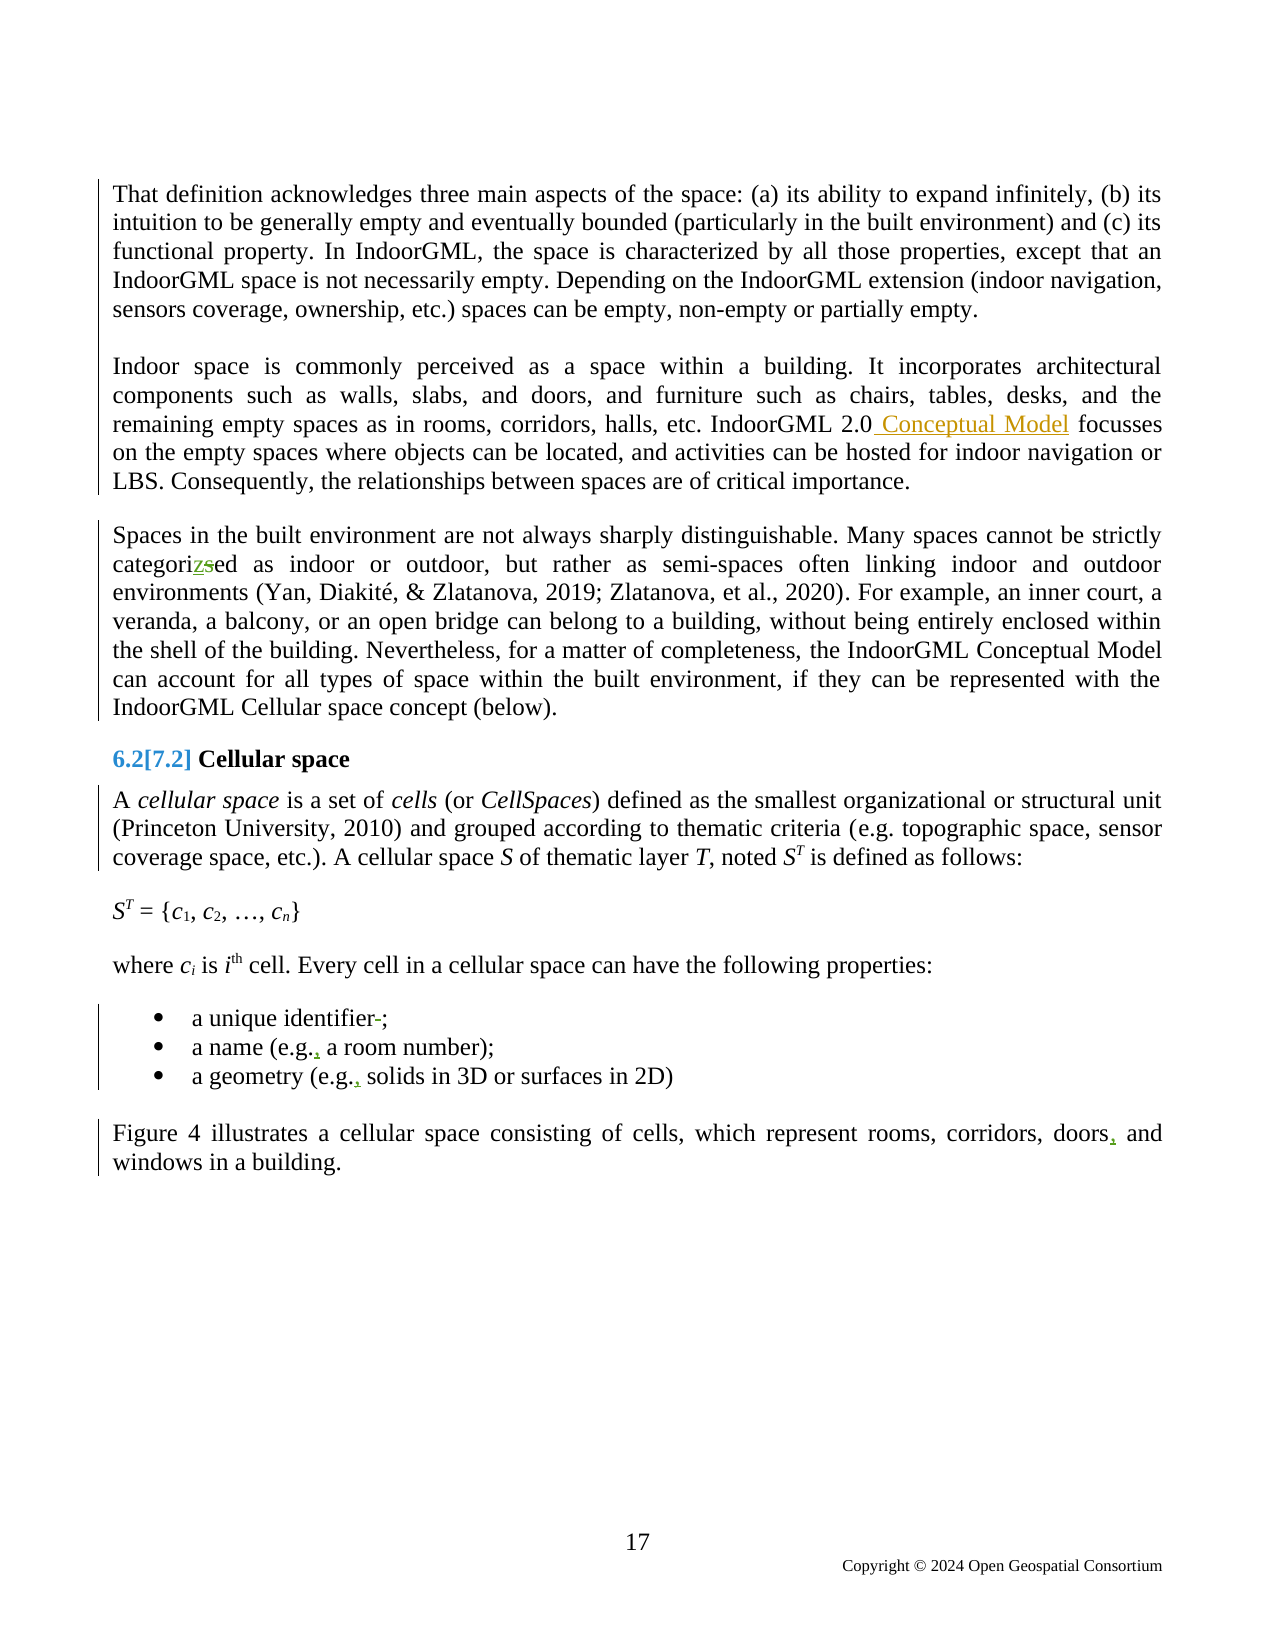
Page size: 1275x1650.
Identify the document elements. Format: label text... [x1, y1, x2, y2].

list a name (e.g. a room number); [154, 1032, 1162, 1061]
text Figure 4 illustrates a cellular space consisting of cells, which represent rooms, corridors, doors and windows in a building. [112, 1118, 1162, 1176]
text That definition acknowledges three main aspects of the space: (a) its ability to expand infinitely, (b) its intuition to be generally empty and eventually bounded (particularly in the built environment) and (c) its functional property. In IndoorGML, the space is characterized by all those properties, except that an IndoorGML space is not necessarily empty. Depending on the IndoorGML extension (indoor navigation, sensors coverage, ownership, etc.) spaces can be empty, non-empty or partially empty. [112, 179, 1162, 322]
text where ci is ith cell. Every cell in a cellular space can have the following properties: [112, 950, 1162, 978]
subtitle Cellular space [112, 746, 1162, 772]
text Indoor space is commonly perceived as a space within a building. It incorporates architectural components such as walls, slabs, and doors, and furniture such as chairs, tables, desks, and the remaining empty spaces as in rooms, corridors, halls, etc. IndoorGML 2.0 focusses on the empty spaces where objects can be located, and activities can be hosted for indoor navigation or LBS. Consequently, the relationships between spaces are of critical importance. [112, 351, 1162, 495]
list a geometry (e.g. solids in 3D or surfaces in 2D) [154, 1061, 1162, 1090]
list a unique identifier; [154, 1003, 1162, 1032]
text ST = {c1, c2, …, cn} [112, 896, 1162, 925]
text A cellular space is a set of cells (or CellSpaces) defined as the smallest organizational or structural unit and grouped according to thematic criteria (e.g. topographic space, sensor coverage space, etc.). A cellular space S of thematic layer T, noted ST is defined as follows: [112, 785, 1162, 871]
text Spaces in the built environment are not always sharply distinguishable. Many spaces cannot be strictly categoried as indoor or outdoor, but rather as semi-spaces often linking indoor and outdoor environments . For example, an inner court, a veranda, a balcony, or an open bridge can belong to a building, without being entirely enclosed within the shell of the building. Nevertheless, for a matter of completeness, the IndoorGML Conceptual Model can account for all types of space within the built environment, if they can be represented with the IndoorGML Cellular space concept (below). [112, 520, 1162, 721]
